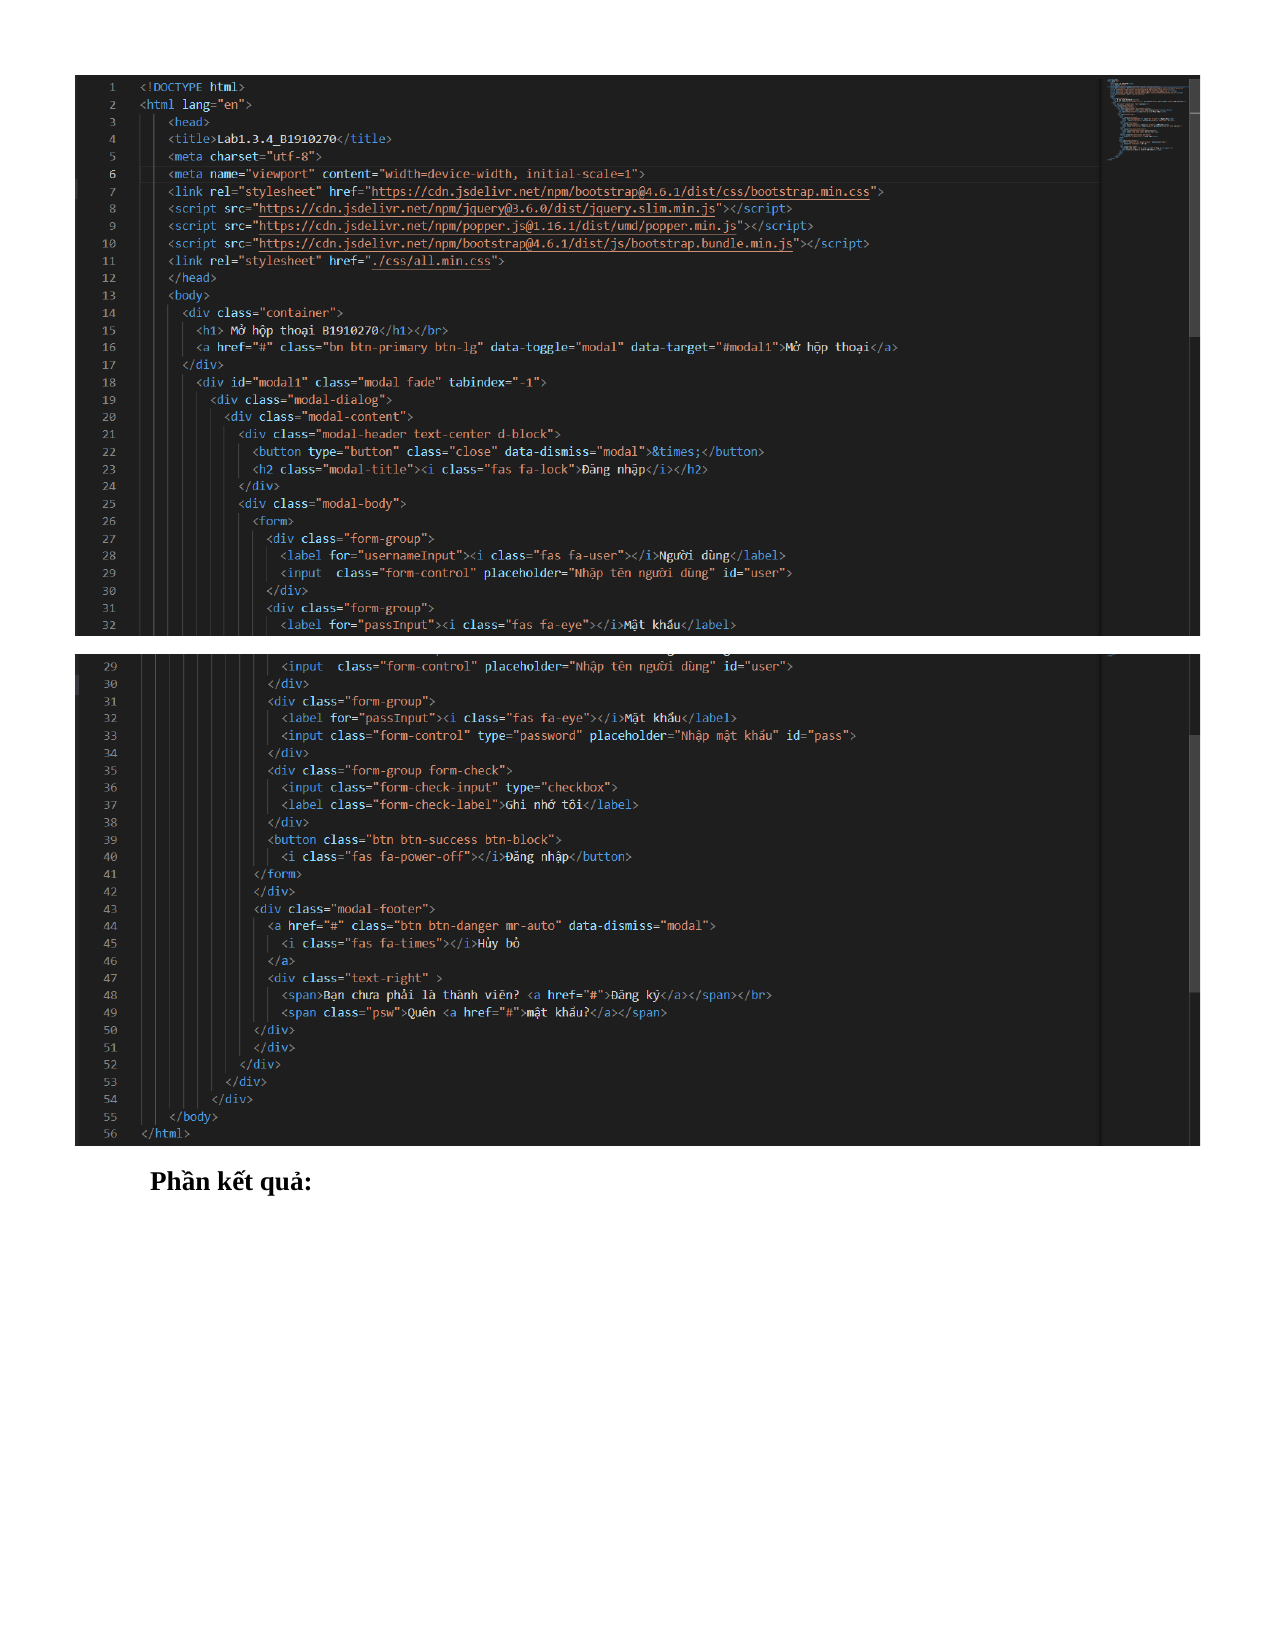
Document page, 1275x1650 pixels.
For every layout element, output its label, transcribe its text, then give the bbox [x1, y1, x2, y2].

text Phần kết quả: [75, 1165, 1200, 1196]
picture [75, 75, 1200, 636]
picture [75, 654, 1200, 1146]
